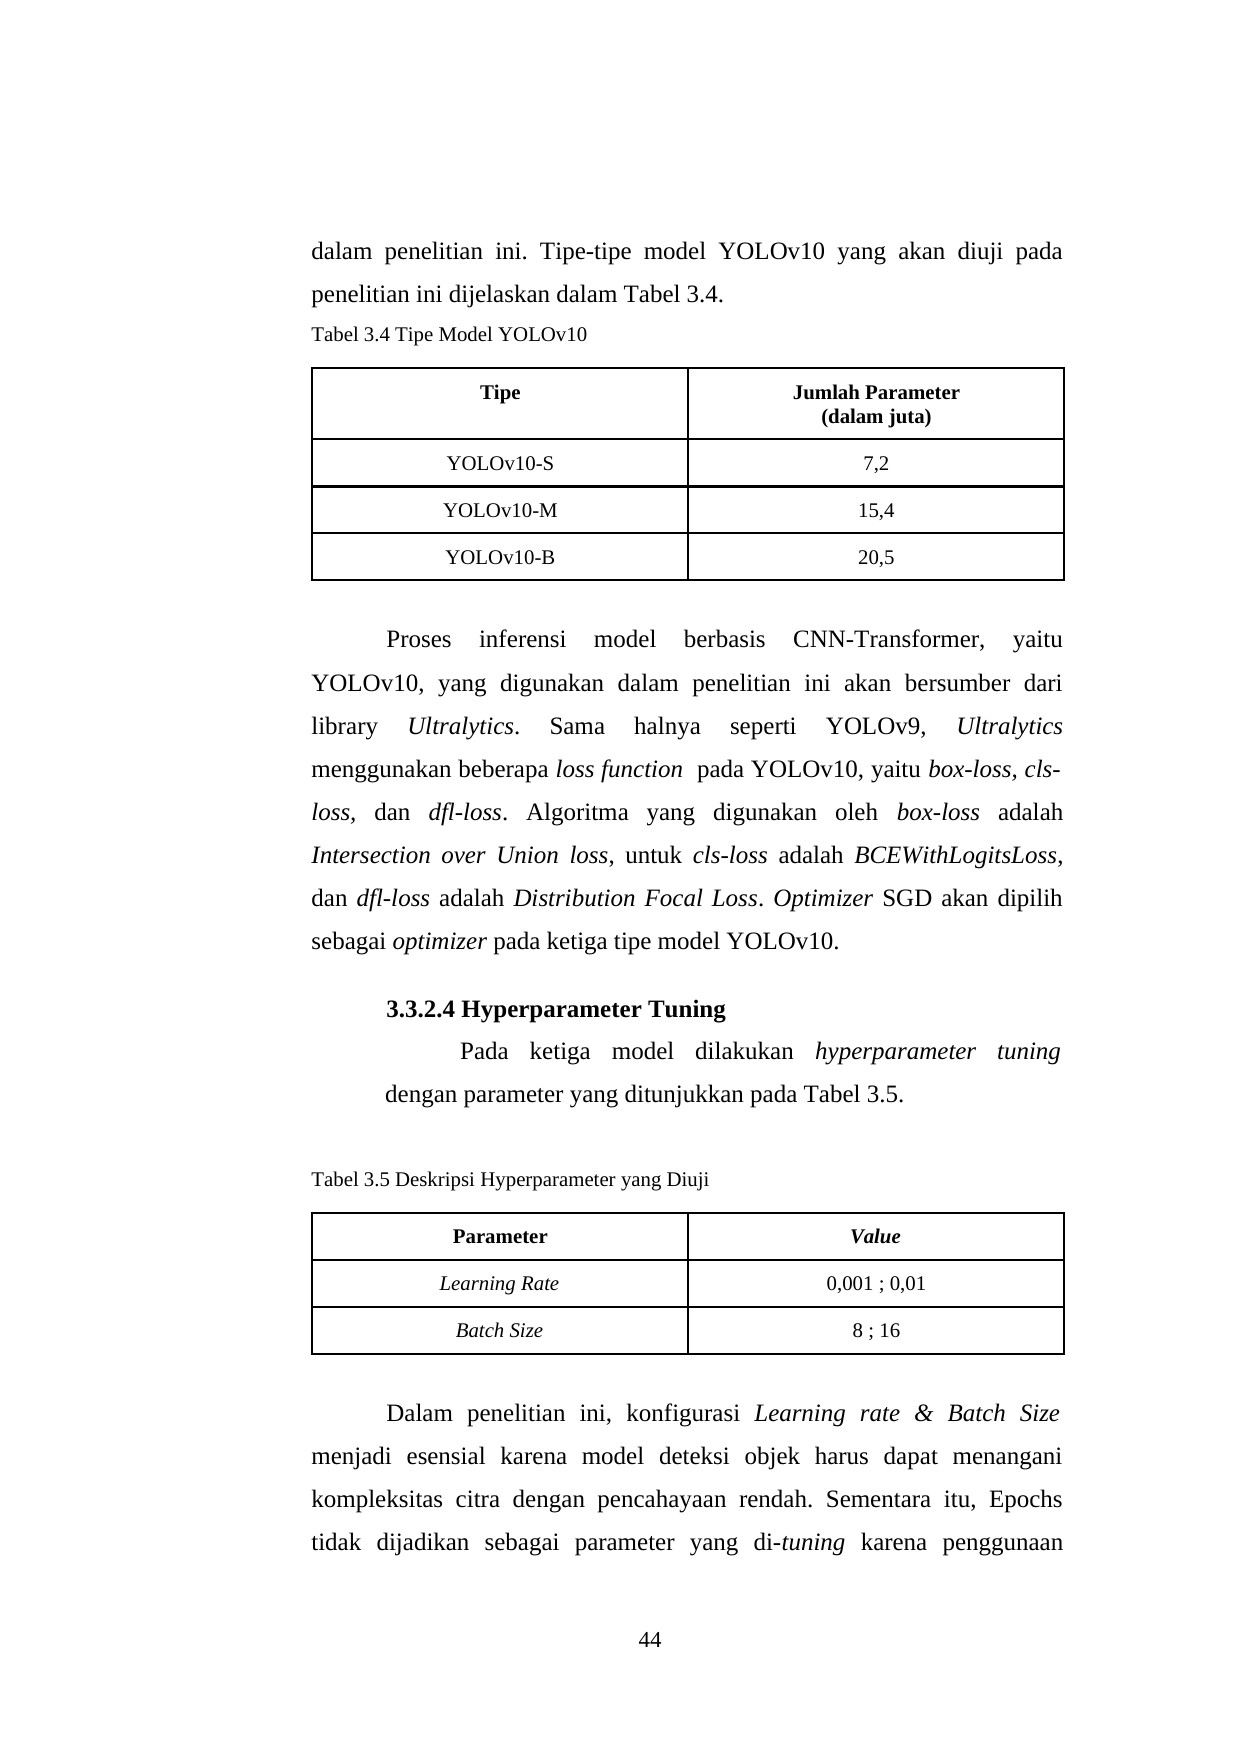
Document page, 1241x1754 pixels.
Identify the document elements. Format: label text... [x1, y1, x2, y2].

table_cell YOLOv10-S [313, 440, 687, 485]
table_header Tipe [313, 369, 687, 438]
text Pada ketiga model dilakukan hyperparameter tuning dengan parameter yang ditunjukkan pada Tabel 3.5. [385, 1036, 1063, 1108]
table_header Value [689, 1214, 1063, 1259]
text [311, 1398, 1063, 1556]
table_header Jumlah Parameter (dalam juta) [689, 369, 1063, 438]
subtitle 3.3.2.4 Hyperparameter Tuning [386, 994, 1063, 1023]
table_cell 0,001 ; 0,01 [689, 1261, 1063, 1306]
table_cell 7,2 [689, 440, 1063, 485]
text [311, 236, 1063, 308]
table_header Parameter [313, 1214, 687, 1259]
table_cell 8 ; 16 [689, 1308, 1063, 1353]
table_cell Learning Rate [313, 1261, 687, 1306]
table_cell YOLOv10-B [313, 534, 687, 579]
table_cell YOLOv10-M [313, 488, 687, 532]
table_cell Batch Size [313, 1308, 687, 1353]
table_cell 15,4 [689, 488, 1063, 532]
text Proses inferensi model berbasis CNN-Transformer, yaitu YOLOv10, yang digunakan dalam penelitian ini akan bersumber dari library Ultralytics. Sama halnya seperti YOLOv9, Ultralytics menggunakan beberapa loss function pada YOLOv10, yaitu box-loss, cls-loss, dan dfl-loss. Algoritma yang digunakan oleh box-loss adalah Intersection over Union loss, untuk cls-loss adalah BCEWithLogitsLoss, dan dfl-loss adalah Distribution Focal Loss. Optimizer SGD akan dipilih sebagai optimizer pada ketiga tipe model YOLOv10. [311, 624, 1063, 955]
table_cell 20,5 [689, 534, 1063, 579]
